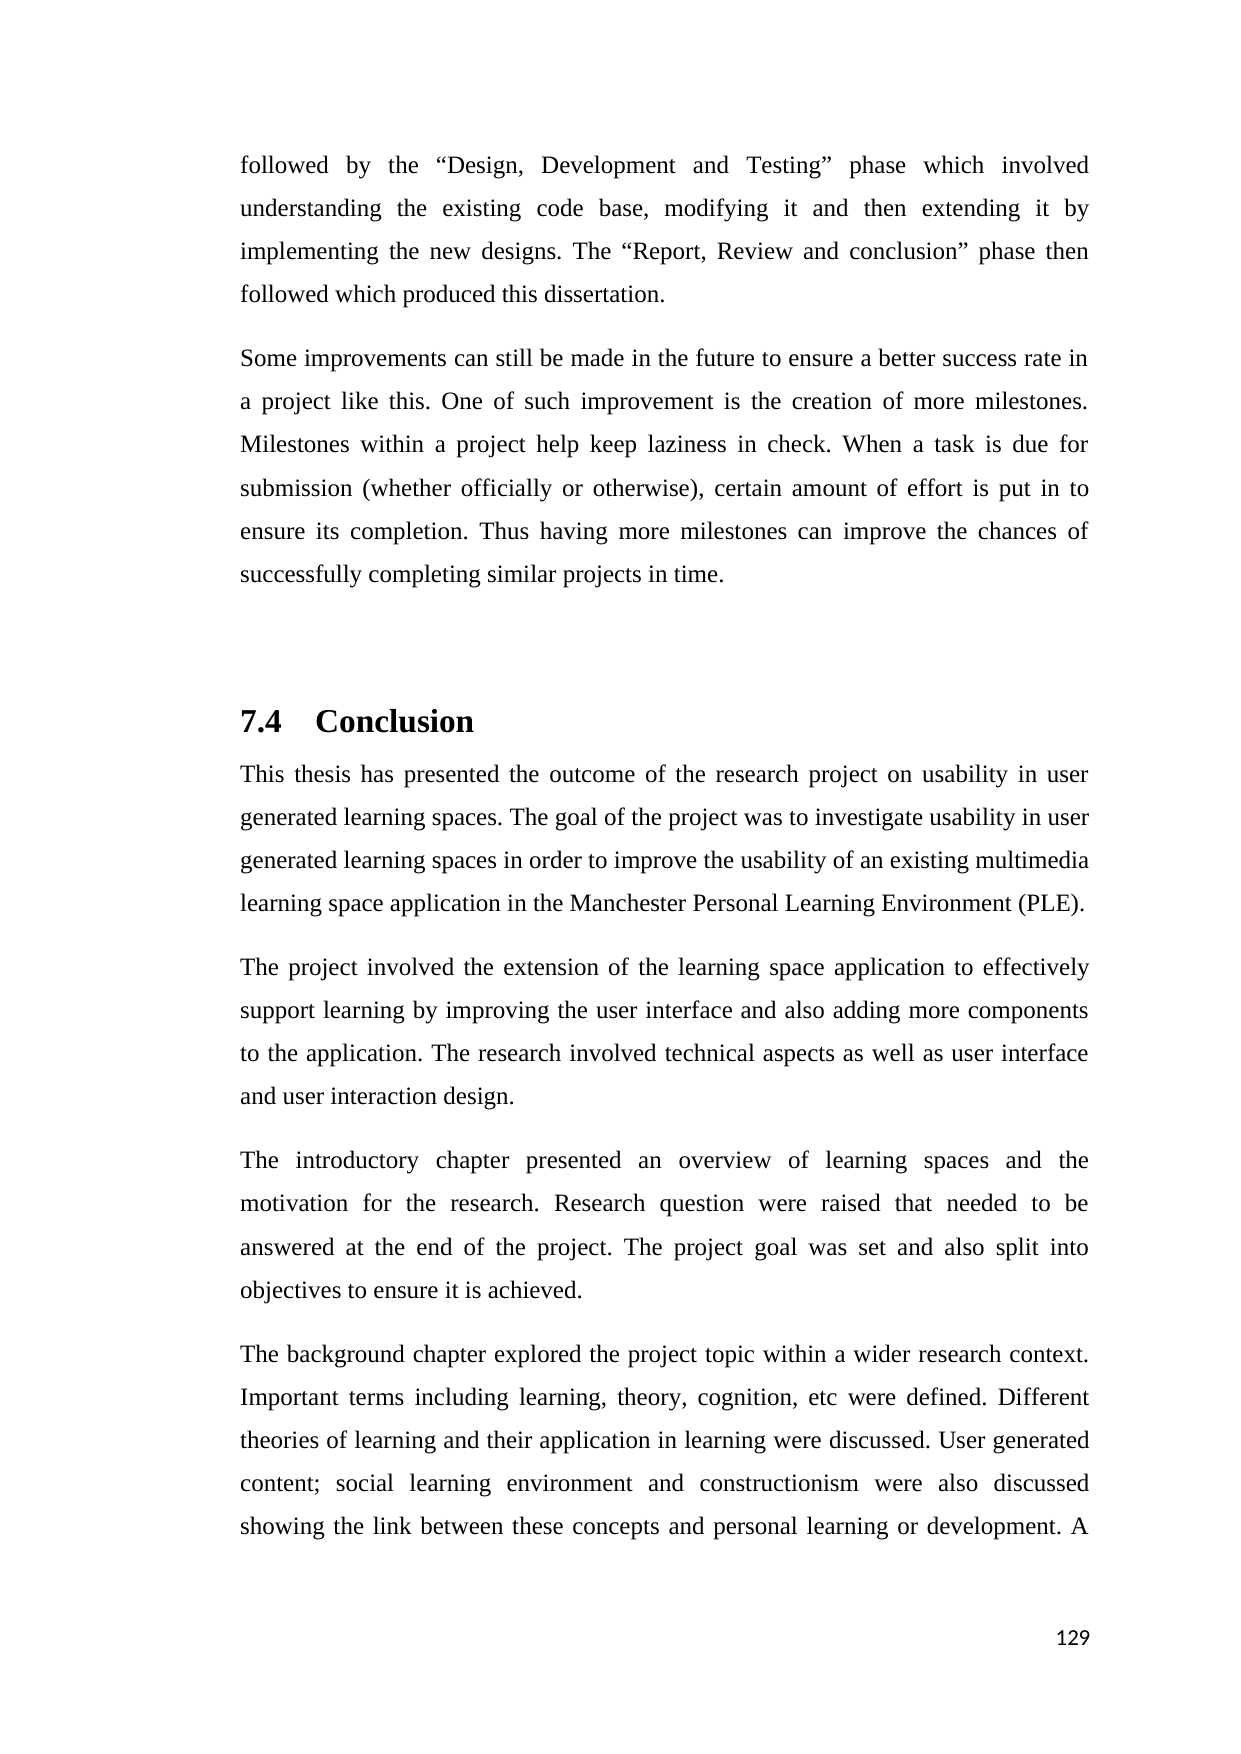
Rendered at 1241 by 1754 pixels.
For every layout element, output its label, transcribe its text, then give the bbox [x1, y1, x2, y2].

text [240, 1339, 1090, 1540]
subtitle 7.4 Conclusion [240, 701, 1090, 739]
text The project involved the extension of the learning space application to effectively support learning by improving the user interface and also adding more components to the application. The research involved technical aspects as well as user interface and user interaction design. [240, 952, 1090, 1110]
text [240, 150, 1090, 308]
text The introductory chapter presented an overview of learning spaces and the motivation for the research. Research question were raised that needed to be answered at the end of the project. The project goal was set and also split into objectives to ensure it is achieved. [240, 1145, 1090, 1303]
text Some improvements can still be made in the future to ensure a better success rate in a project like this. One of such improvement is the creation of more milestones. Milestones within a project help keep laziness in check. When a task is due for submission (whether officially or otherwise), certain amount of effort is put in to ensure its completion. Thus having more milestones can improve the chances of successfully completing similar projects in time. [240, 343, 1090, 588]
text This thesis has presented the outcome of the research project on usability in user generated learning spaces. The goal of the project was to investigate usability in user generated learning spaces in order to improve the usability of an existing multimedia learning space application in the Manchester Personal Learning Environment (PLE). [240, 759, 1090, 917]
